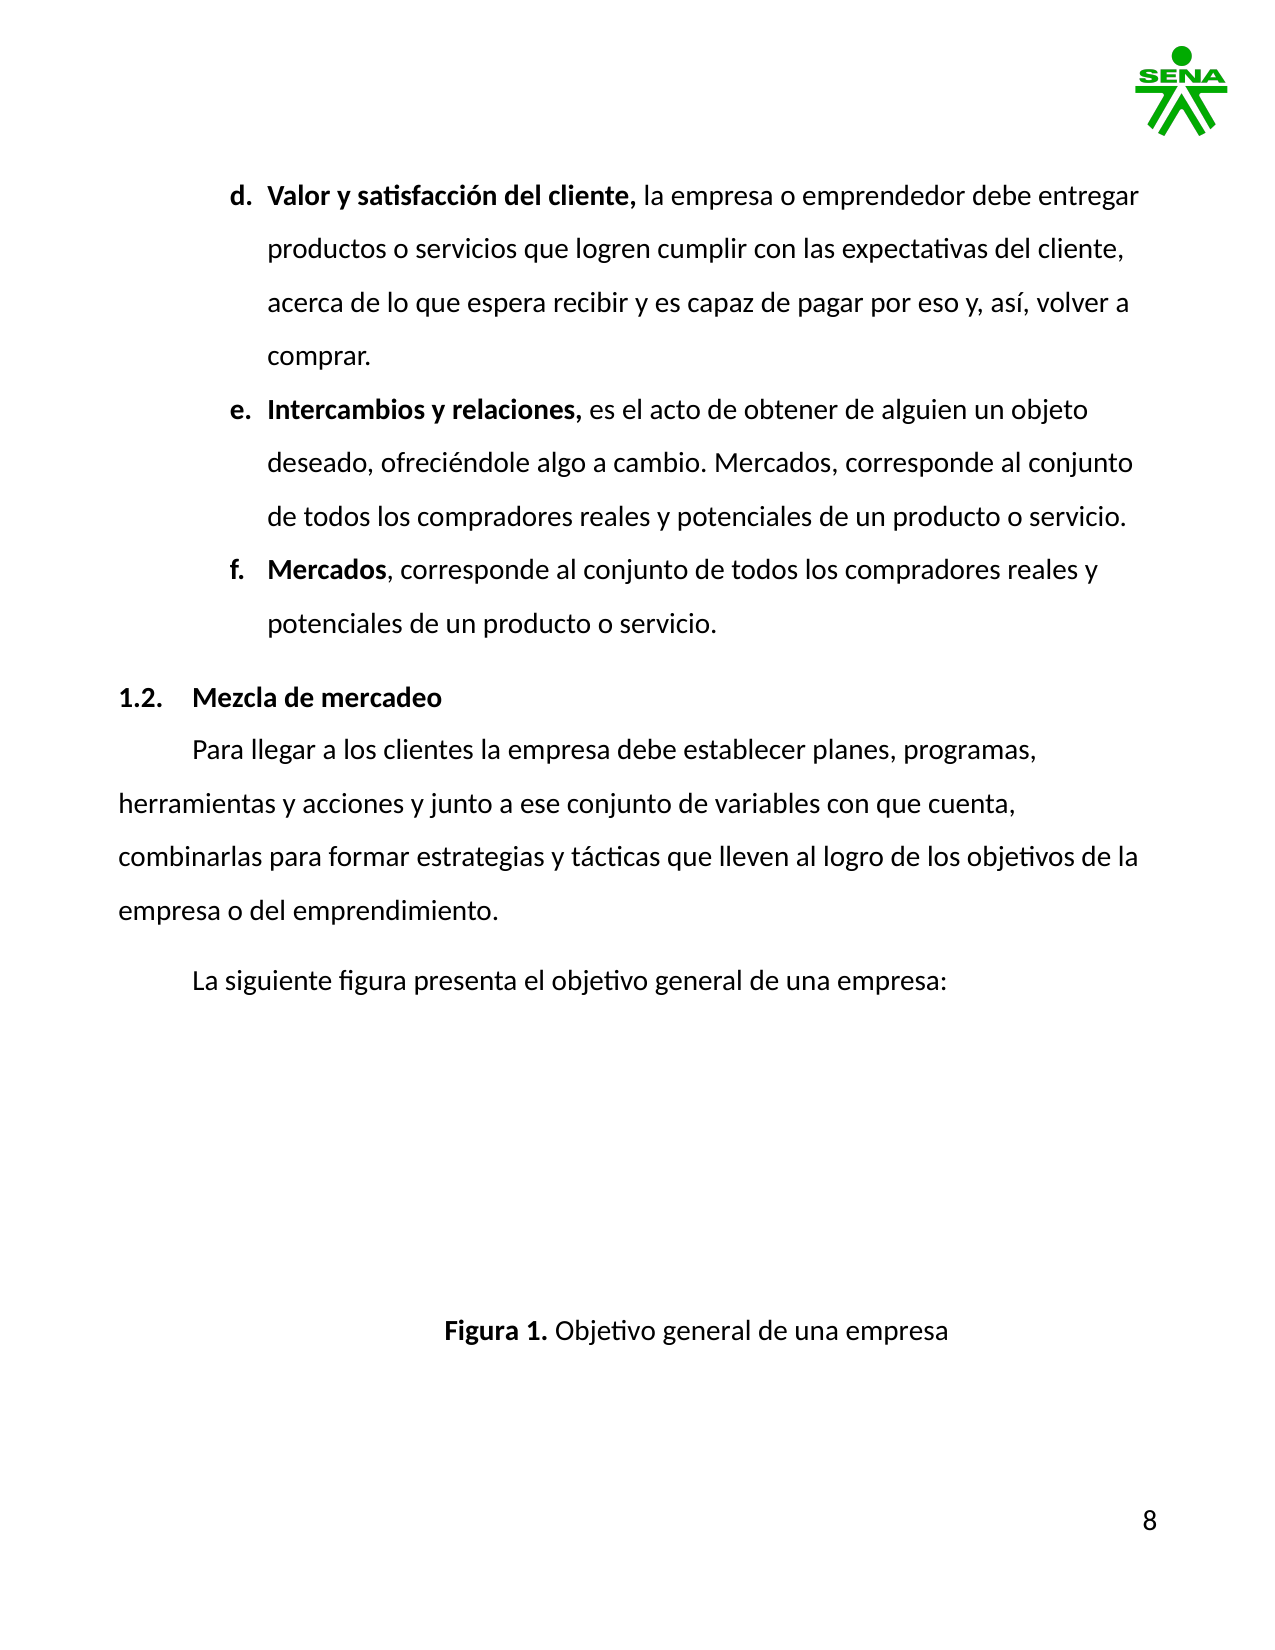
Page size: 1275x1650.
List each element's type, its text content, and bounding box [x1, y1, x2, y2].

subtitle Mezcla de mercadeo [118, 679, 1157, 714]
text Para llegar a los clientes la empresa debe establecer planes, programas, herramientas y acciones y junto a ese conjunto de variables con que cuenta, combinarlas para formar estrategias y tácticas que lleven al logro de los objetivos de la empresa o del emprendimiento. [118, 731, 1157, 927]
text La siguiente figura presenta el objetivo general de una empresa: [118, 962, 1157, 997]
list Valor y satisfacción del cliente, la empresa o emprendedor debe entregar productos o servicios que logren cumplir con las expectativas del cliente, acerca de lo que espera recibir y es capaz de pagar por eso y, así, volver a comprar. [229, 177, 1157, 373]
picture [1135, 46, 1228, 136]
list Mercados, corresponde al conjunto de todos los compradores reales y potenciales de un producto o servicio. [229, 551, 1157, 640]
text Figura 1. Objetivo general de una empresa [118, 1312, 1157, 1348]
list Intercambios y relaciones, es el acto de obtener de alguien un objeto deseado, ofreciéndole algo a cambio. Mercados, corresponde al conjunto de todos los compradores reales y potenciales de un producto o servicio. [229, 391, 1157, 533]
